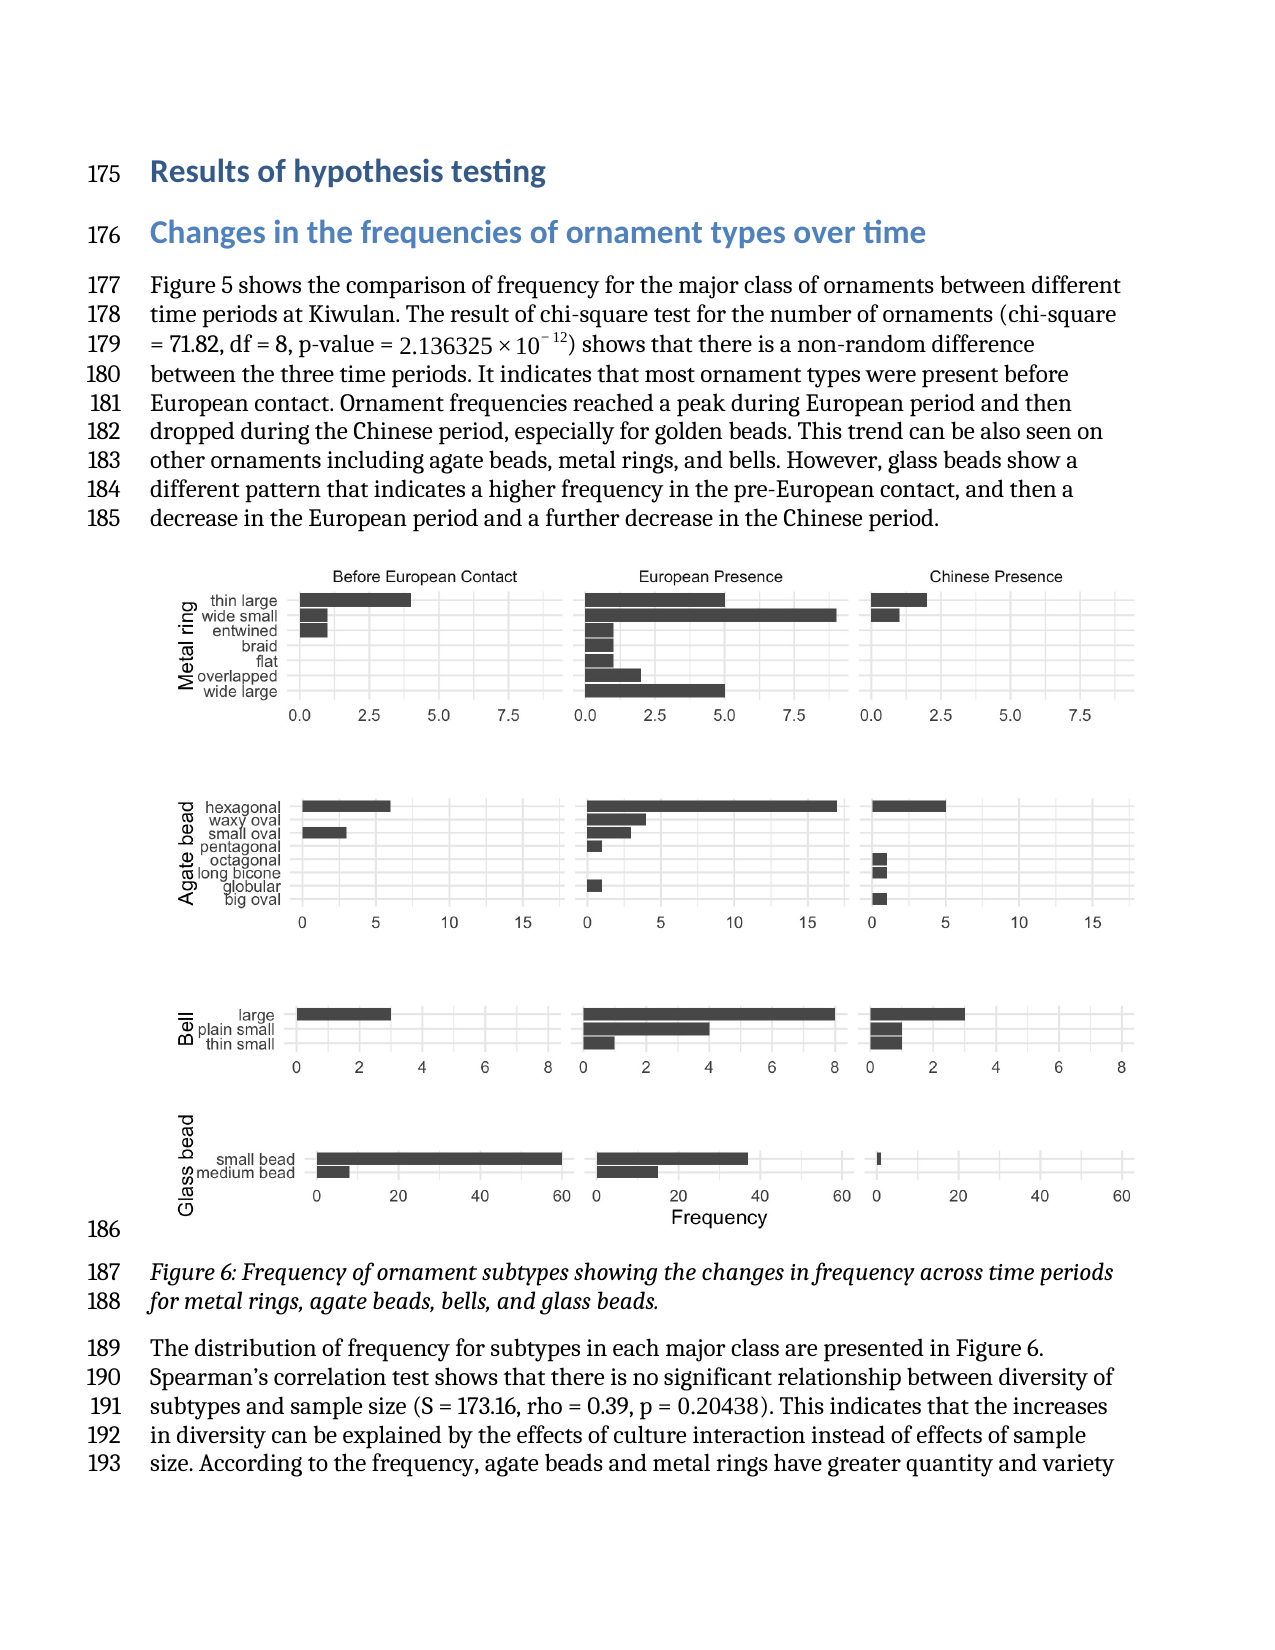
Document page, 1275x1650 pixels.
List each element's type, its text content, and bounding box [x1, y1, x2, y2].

picture [168, 551, 1144, 1238]
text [150, 1334, 1125, 1478]
subtitle Results of hypothesis testing [150, 150, 1125, 191]
subtitle Changes in the frequencies of ornament types over time [150, 212, 1125, 252]
text Figure 6: Frequency of ornament subtypes showing the changes in frequency across time periods for metal rings, agate beads, bells, and glass beads. [150, 1258, 1125, 1316]
text Figure 5 shows the comparison of frequency for the major class of ornaments between different time periods at Kiwulan. The result of chi-square test for the number of ornaments (chi-square = 71.82, df = 8, p-value = ) shows that there is a non-random difference between the three time periods. It indicates that most ornament types were present before European contact. Ornament frequencies reached a peak during European period and then dropped during the Chinese period, especially for golden beads. This trend can be also seen on other ornaments including agate beads, metal rings, and bells. However, glass beads show a different pattern that indicates a higher frequency in the pre-European contact, and then a decrease in the European period and a further decrease in the Chinese period. [150, 271, 1125, 532]
